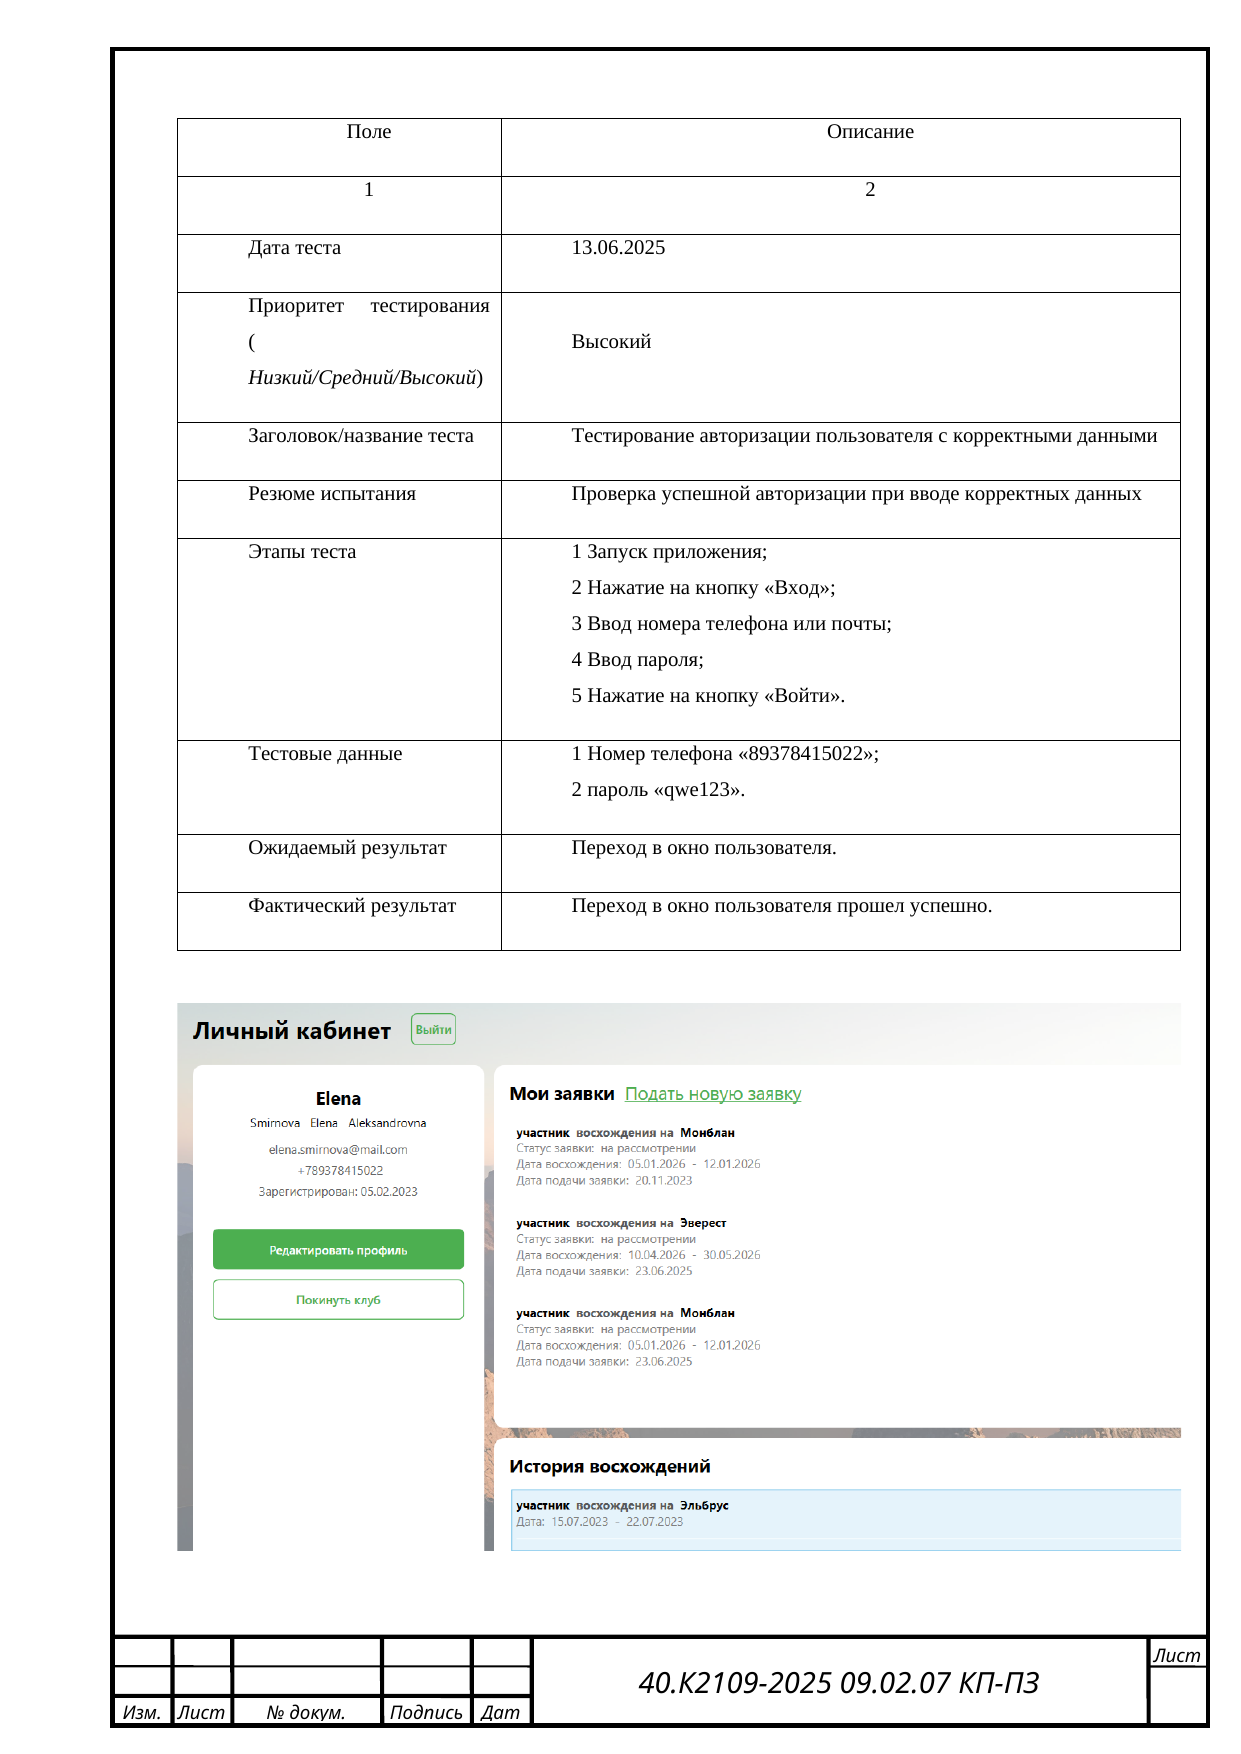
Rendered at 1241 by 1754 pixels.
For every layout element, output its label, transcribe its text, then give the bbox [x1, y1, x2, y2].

picture [177, 1003, 1182, 1551]
table_cell 1 Номер телефона «89378415022»; 2 пароль «qwe123». [502, 741, 1180, 834]
table_cell Резюме испытания [178, 481, 501, 538]
table_cell 2 [502, 177, 1180, 234]
table_cell Этапы теста [178, 539, 501, 740]
table_cell Приоритет тестирования (Низкий/Средний/Высокий) [178, 293, 501, 422]
table_cell Дата теста [178, 235, 501, 292]
table_cell Высокий [502, 293, 1180, 422]
table_cell Тестирование авторизации пользователя с корректными данными [502, 423, 1180, 480]
table_cell 1 [178, 177, 501, 234]
table_cell Проверка успешной авторизации при вводе корректных данных [502, 481, 1180, 538]
table_cell Переход в окно пользователя. [502, 835, 1180, 892]
table_header Описание [502, 119, 1180, 176]
table_cell Фактический результат [178, 893, 501, 949]
table_cell Переход в окно пользователя прошел успешно. [502, 893, 1180, 949]
table_cell Ожидаемый результат [178, 835, 501, 892]
table_cell Заголовок/название теста [178, 423, 501, 480]
table_cell 13.06.2025 [502, 235, 1180, 292]
table_cell 1 Запуск приложения; 2 Нажатие на кнопку «Вход»; 3 Ввод номера телефона или почты; 4 Ввод пароля; 5 Нажатие на кнопку «Войти». [502, 539, 1180, 740]
table_header Поле [178, 119, 501, 176]
table_cell Тестовые данные [178, 741, 501, 834]
